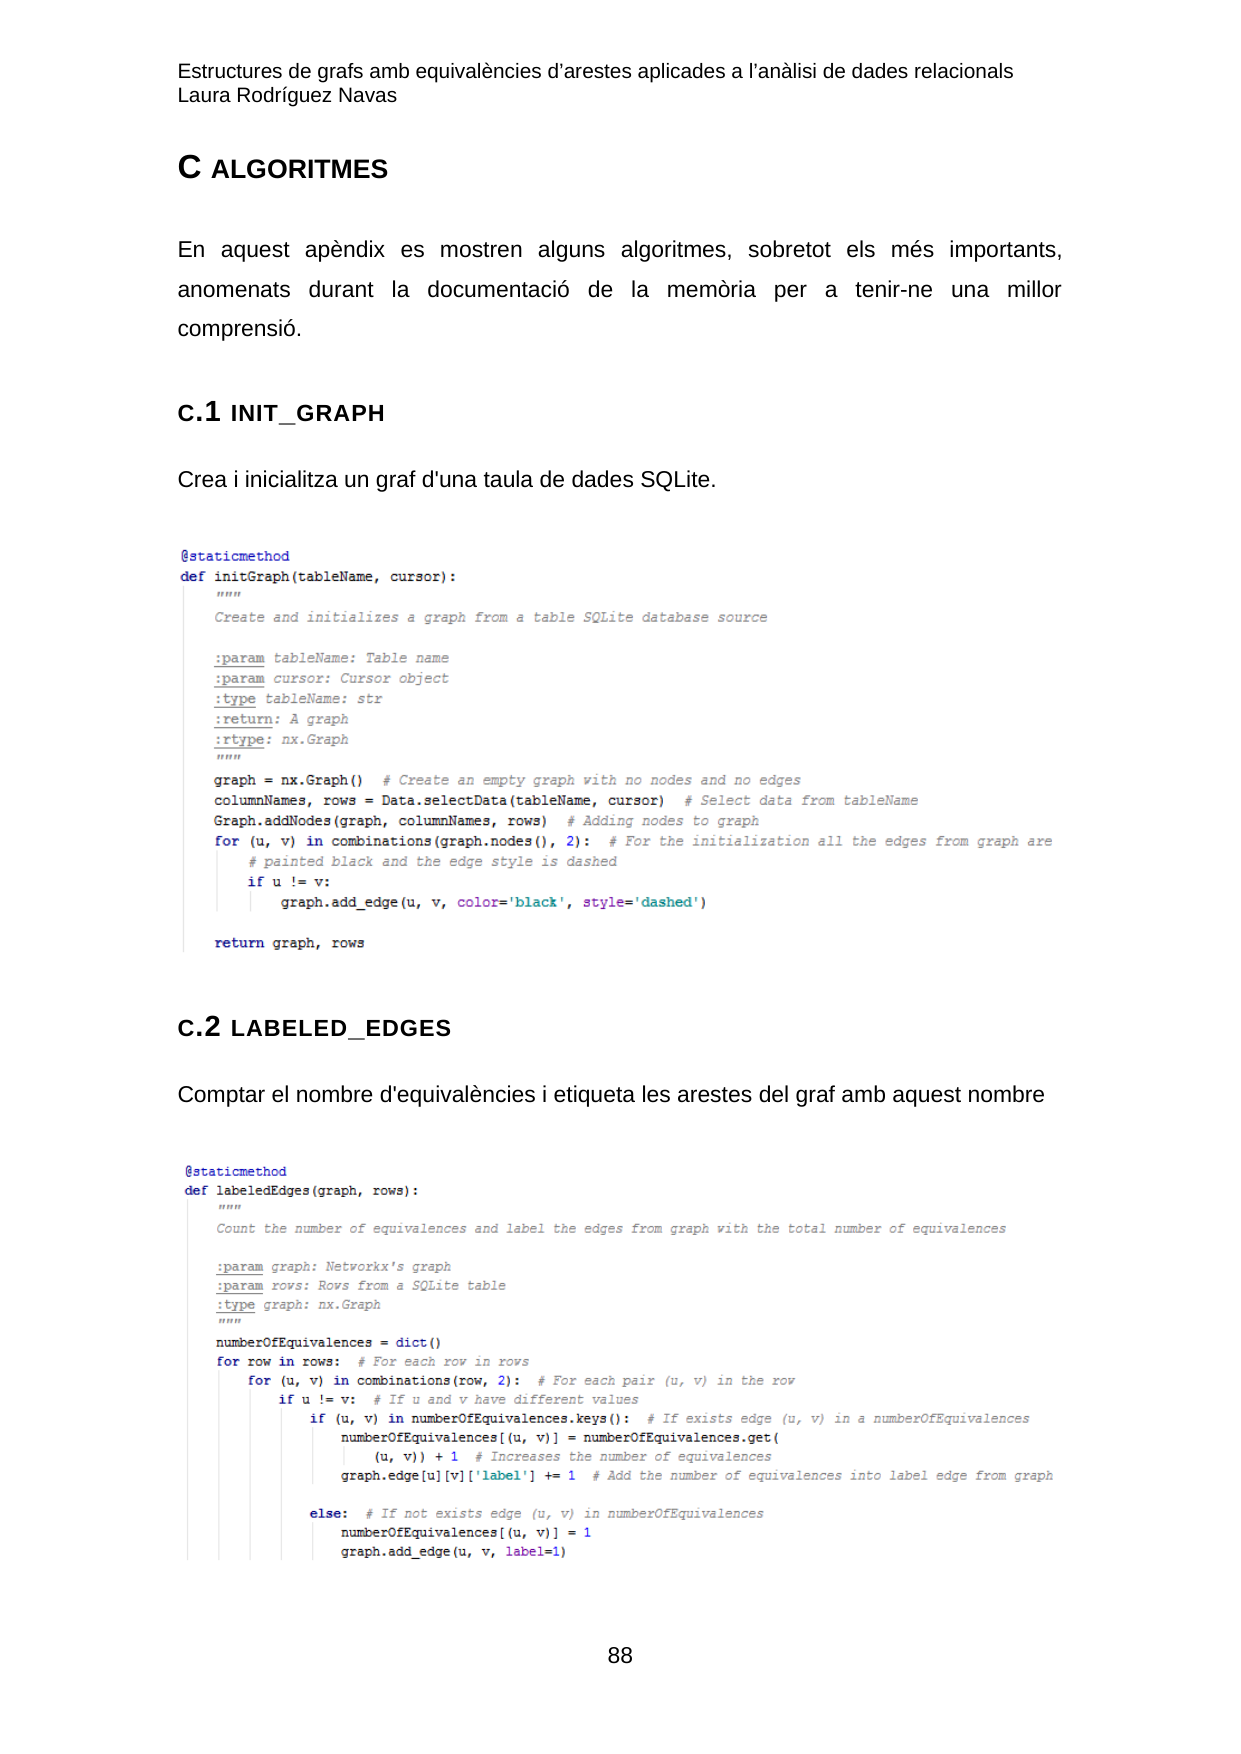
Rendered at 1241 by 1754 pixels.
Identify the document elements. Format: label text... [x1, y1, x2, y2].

picture [177, 544, 1063, 957]
subtitle c.1 init_graph [177, 394, 1063, 428]
text En aquest apèndix es mostren alguns algoritmes, sobretot els més importants, anomenats durant la documentació de la memòria per a tenir-ne una millor comprensió. [177, 236, 1063, 342]
text Crea i inicialitza un graf d'una taula de dades SQLite. [177, 466, 1063, 492]
text Comptar el nombre d'equivalències i etiqueta les arestes del graf amb aquest nombre [177, 1081, 1063, 1107]
subtitle c.2 labeled_edges [177, 1009, 1063, 1043]
picture [177, 1159, 1063, 1568]
title C algoritmes [177, 148, 1063, 186]
